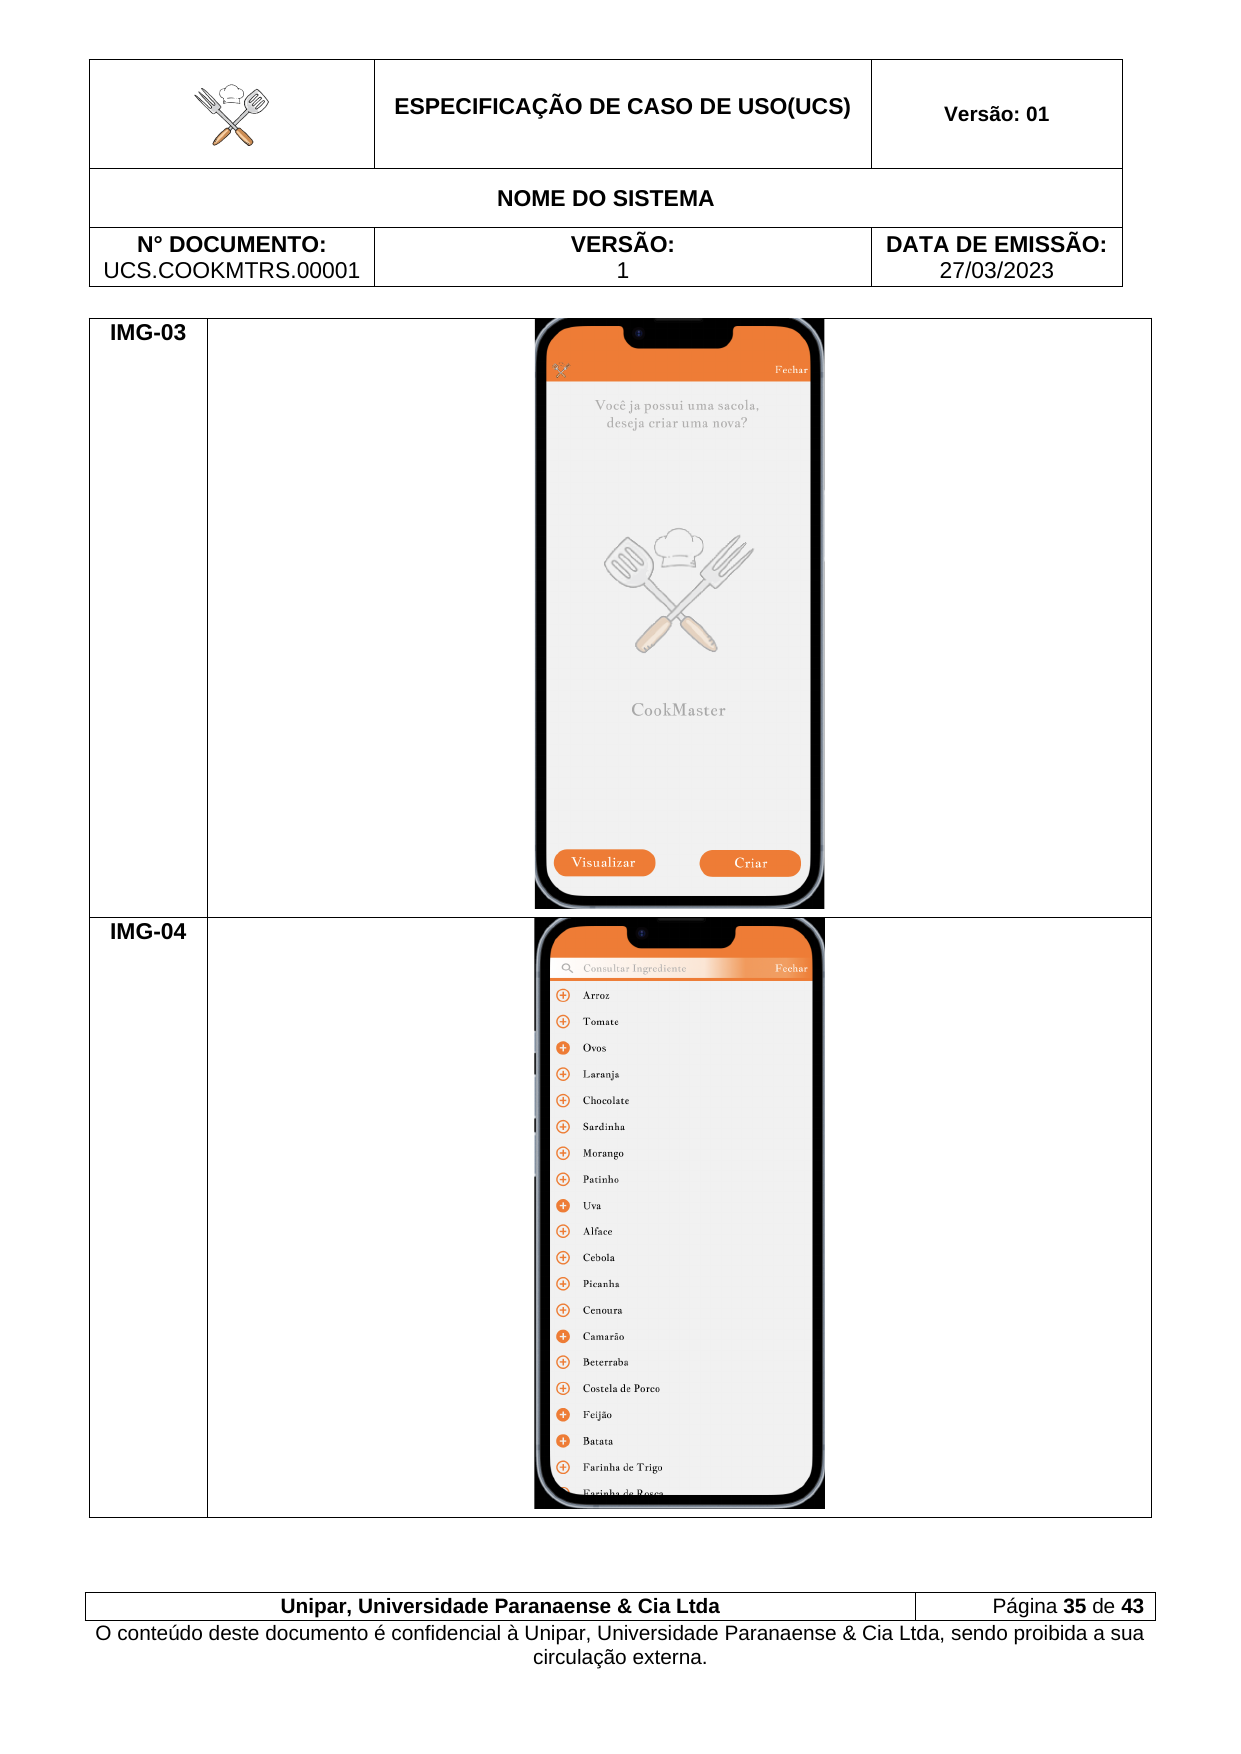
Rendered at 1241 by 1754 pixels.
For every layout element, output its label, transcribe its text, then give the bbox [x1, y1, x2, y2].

picture [177, 60, 286, 168]
table_cell [208, 319, 1151, 917]
table_cell [208, 918, 1151, 1517]
picture [534, 318, 825, 909]
table_cell IMG-04 [90, 918, 207, 1517]
table_cell IMG-03 [90, 319, 207, 917]
picture [534, 918, 825, 1509]
